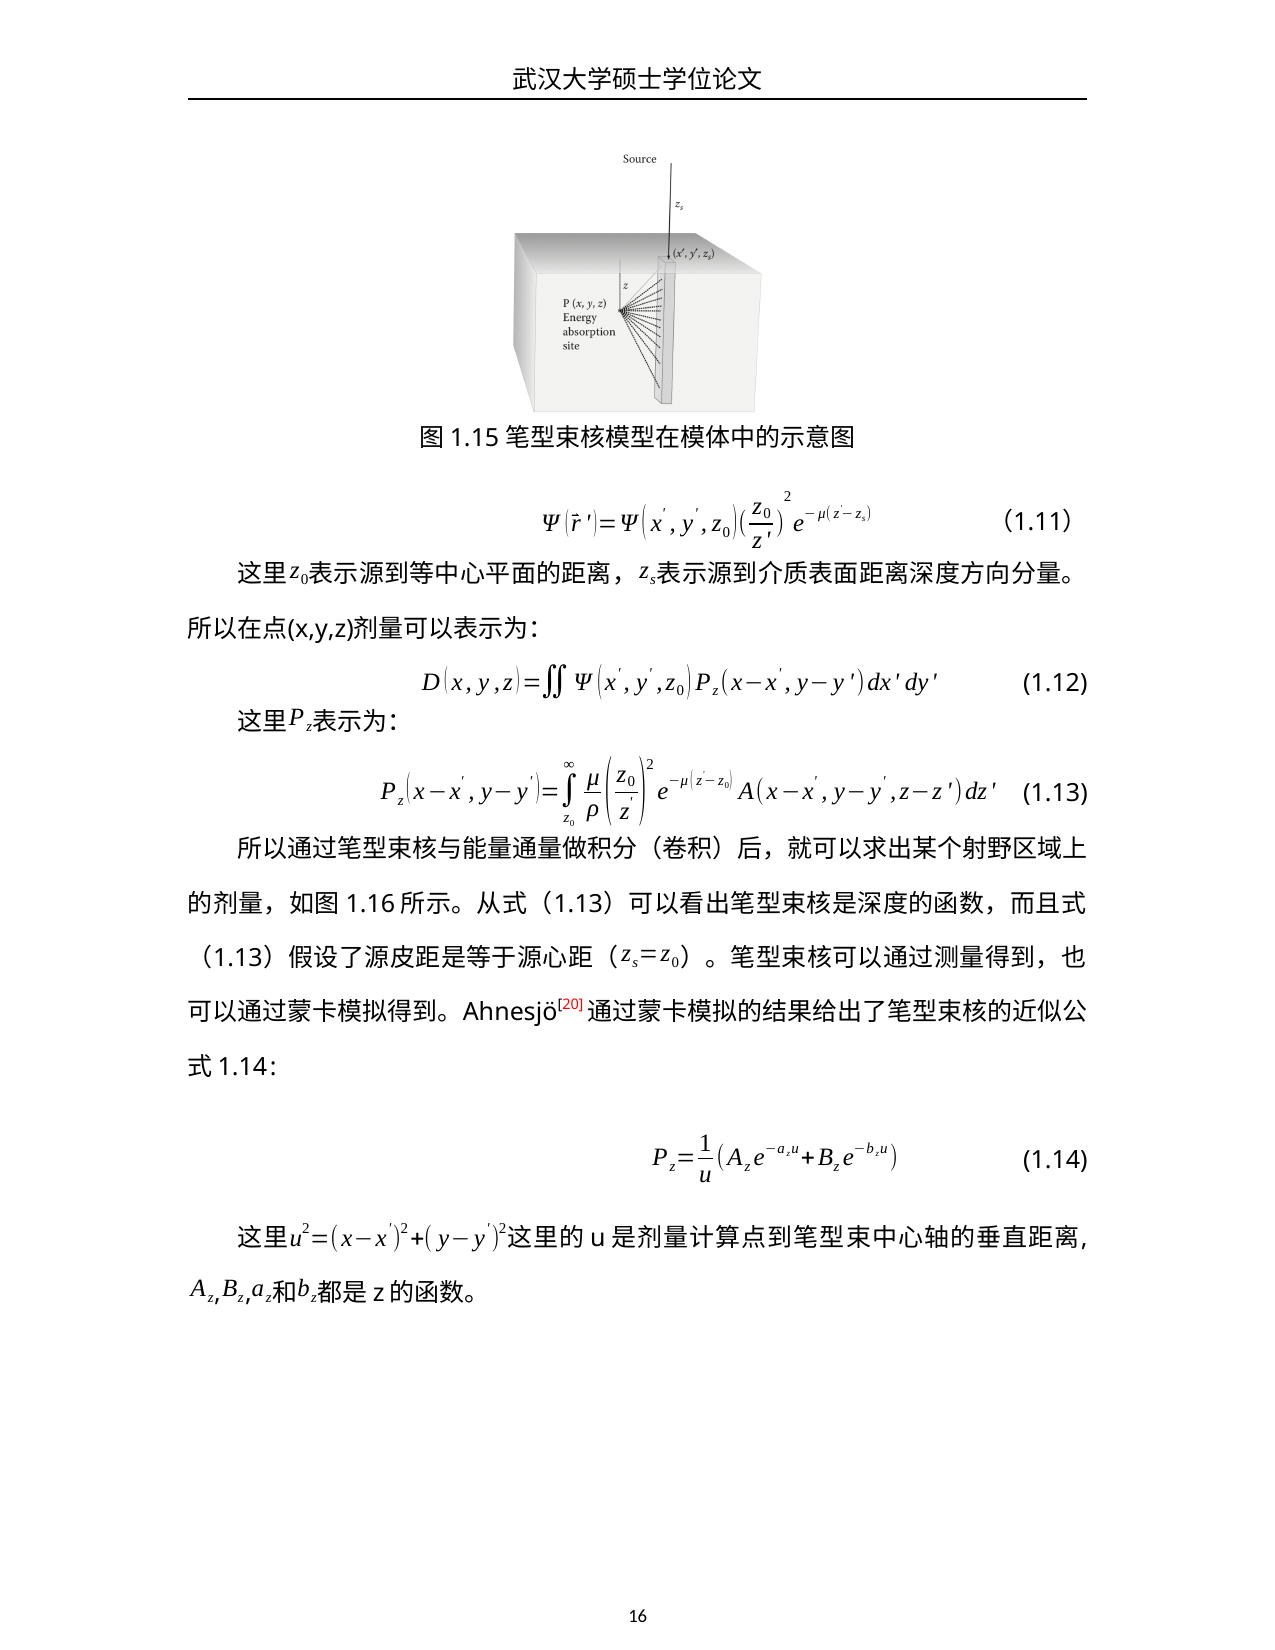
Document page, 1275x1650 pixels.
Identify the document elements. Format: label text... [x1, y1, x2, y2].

text (1.14) [187, 1130, 1087, 1189]
text 这里表示源到等中心平面的距离，表示源到介质表面距离深度方向分量。所以在点(x,y,z)剂量可以表示为： [187, 554, 1087, 644]
text 所以通过笔型束核与能量通量做积分（卷积）后，就可以求出某个射野区域上的剂量，如图1.16所示。从式（1.13）可以看出笔型束核是深度的函数，而且式（1.13）假设了源皮距是等于源心距（）。笔型束核可以通过测量得到，也可以通过蒙卡模拟得到。Ahnesjö[20] 通过蒙卡模拟的结果给出了笔型束核的近似公式1.14: [187, 829, 1087, 1082]
picture [508, 150, 767, 418]
text 图1.15 笔型束核模型在模体中的示意图 [187, 417, 1087, 453]
text (1.13) [187, 756, 1087, 829]
text （1.11） [187, 487, 1087, 554]
text (1.12) [187, 662, 1087, 701]
text 这里表示为： [187, 701, 1087, 737]
text 这里这里的u是剂量计算点到笔型束中心轴的垂直距离, ,,和都是z的函数。 [187, 1218, 1087, 1308]
